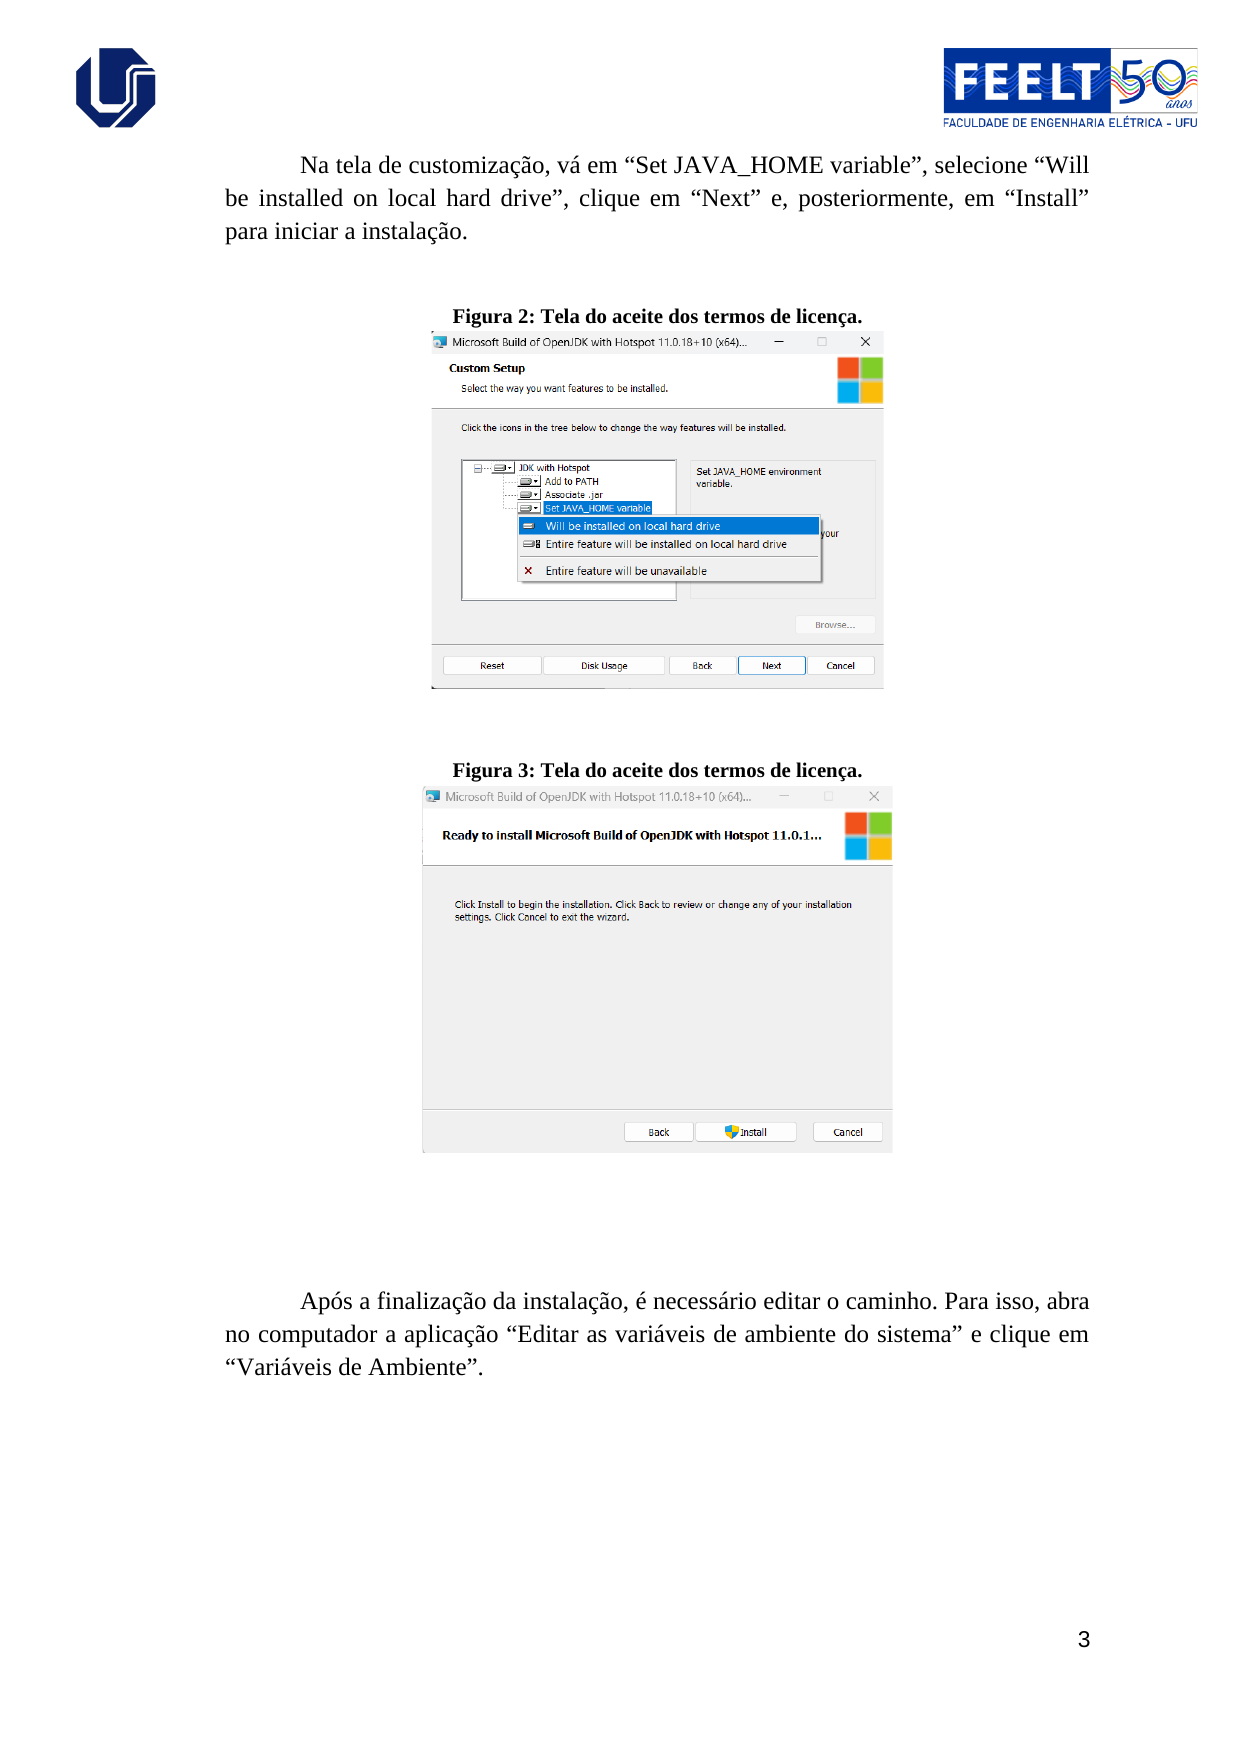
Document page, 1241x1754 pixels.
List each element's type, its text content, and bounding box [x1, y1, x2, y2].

picture [422, 786, 893, 1153]
text Após a finalização da instalação, é necessário editar o caminho. Para isso, abra no computador a aplicação “Editar as variáveis de ambiente do sistema” e clique em “Variáveis de Ambiente”. [225, 1286, 1090, 1381]
text Figura 3: Tela do aceite dos termos de licença. [225, 758, 1090, 782]
picture [71, 43, 160, 132]
text Figura 2: Tela do aceite dos termos de licença. [225, 304, 1090, 328]
picture [431, 331, 884, 689]
text Na tela de customização, vá em “Set JAVA_HOME variable”, selecione “Will be installed on local hard drive”, clique em “Next” e, posteriormente, em “Install” para iniciar a instalação. [225, 150, 1090, 245]
picture [943, 48, 1198, 127]
